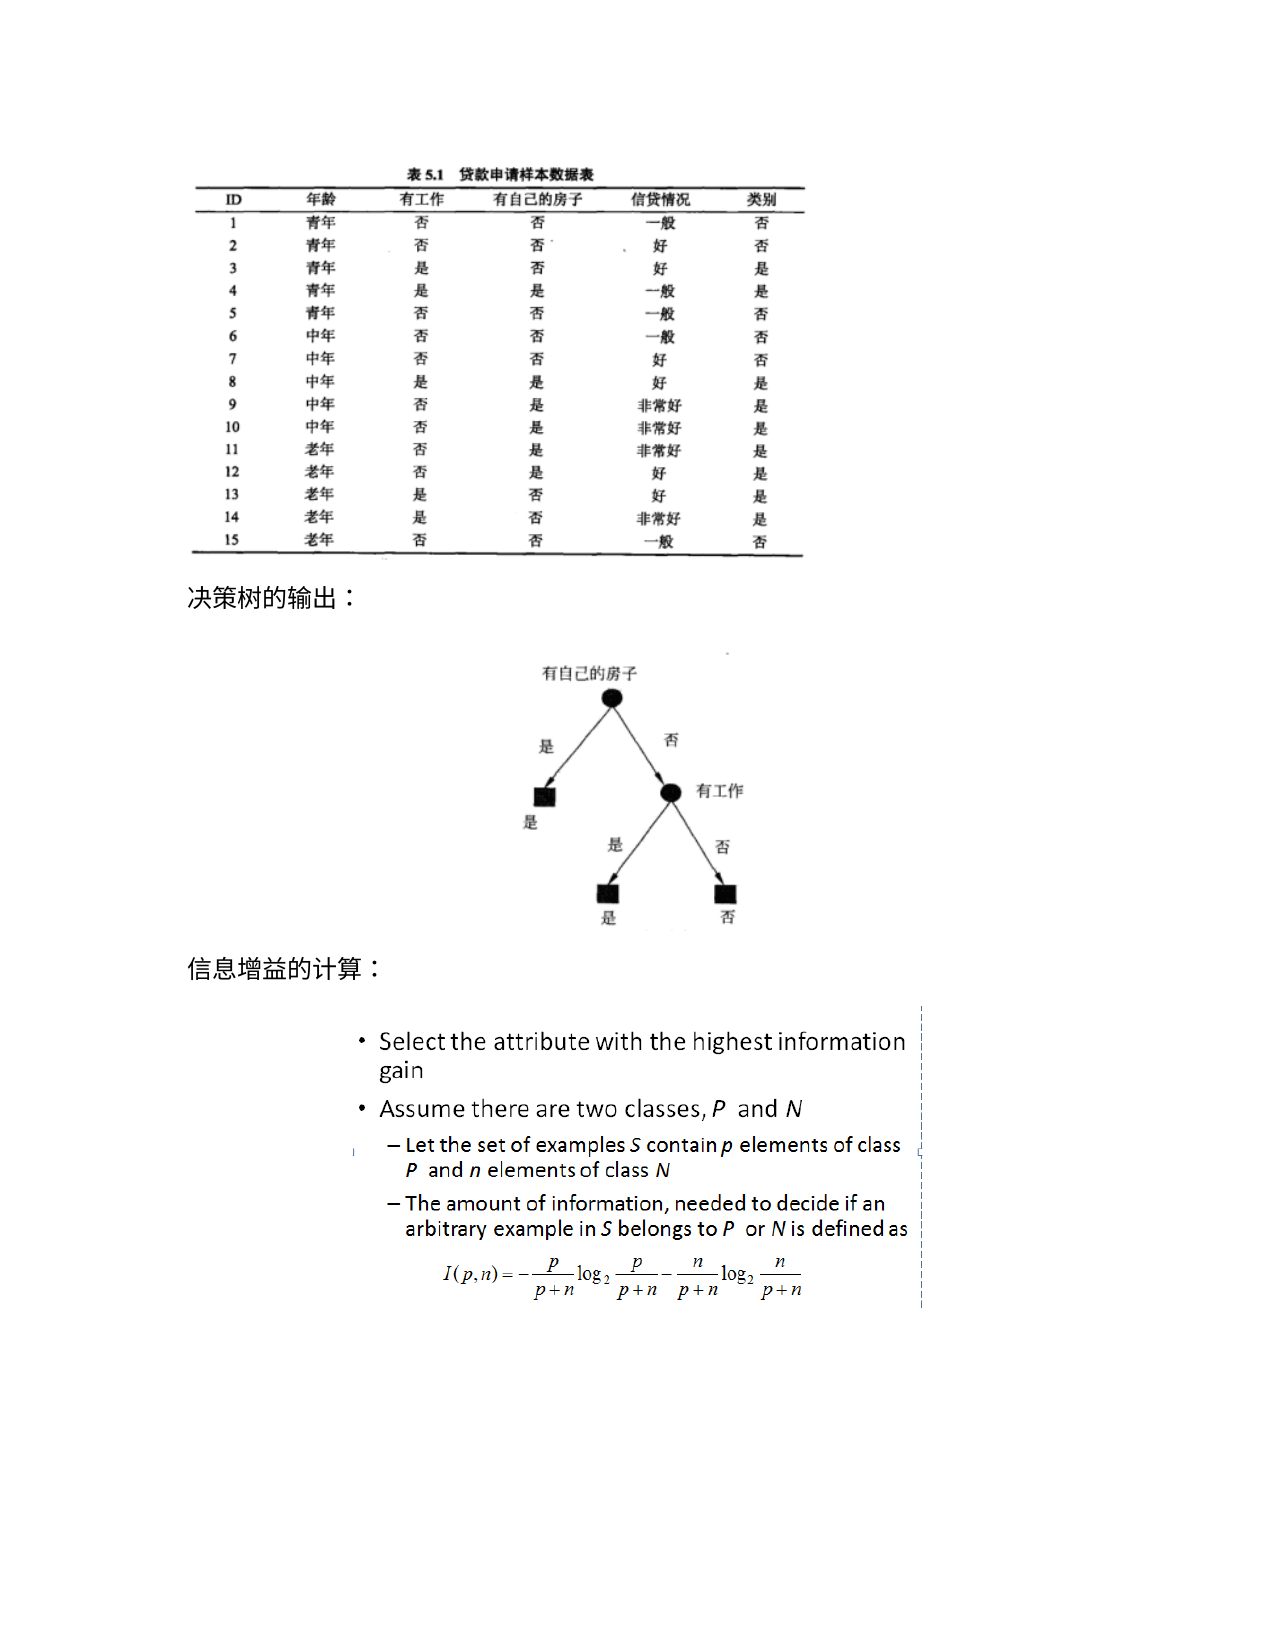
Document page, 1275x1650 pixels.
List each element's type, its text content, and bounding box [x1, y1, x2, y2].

picture [352, 1006, 923, 1309]
picture [187, 150, 827, 561]
picture [491, 636, 784, 931]
text 决策树的输出： [187, 581, 1087, 615]
text 信息增益的计算： [187, 952, 1087, 986]
